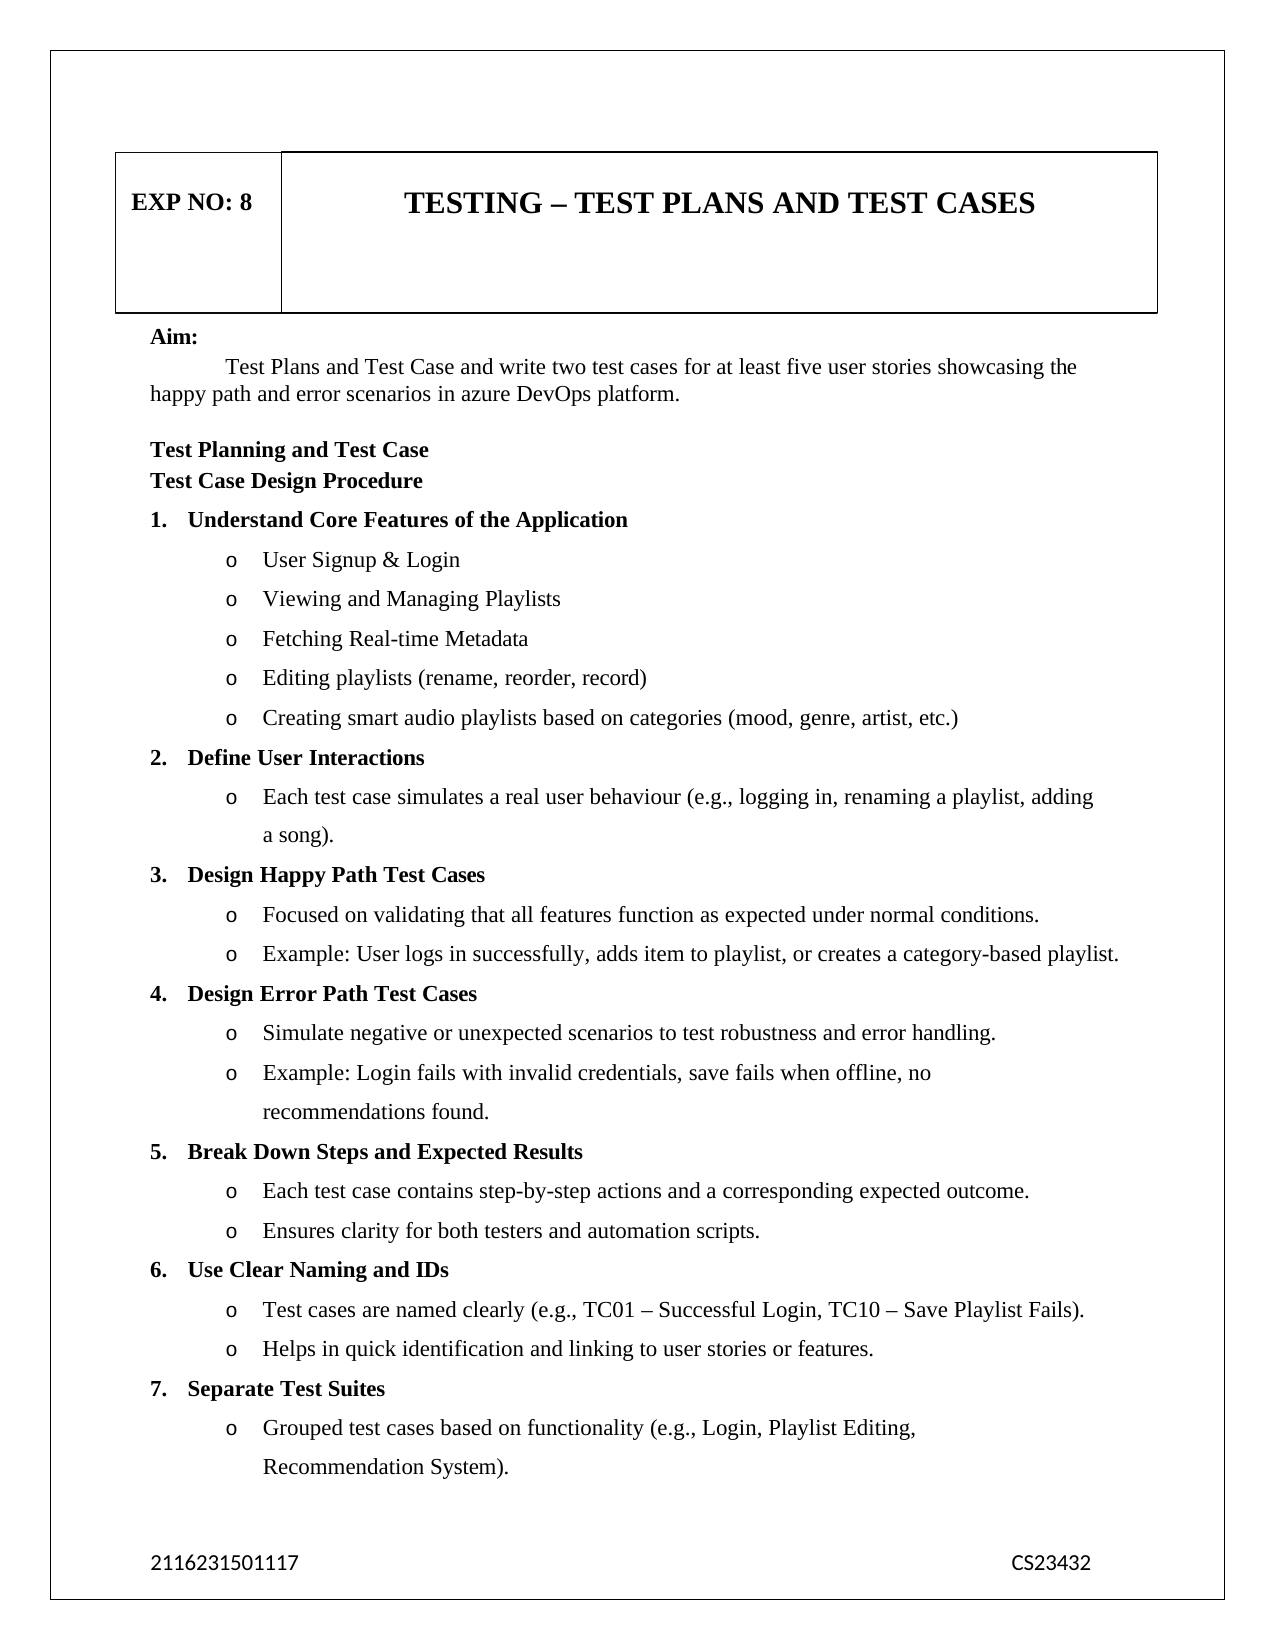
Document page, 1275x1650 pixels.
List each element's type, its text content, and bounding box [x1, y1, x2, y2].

list Design Happy Path Test Cases [150, 861, 1162, 887]
list Example: User logs in successfully, adds item to playlist, or creates a category-based playlist. [225, 940, 1162, 968]
text Test Plans and Test Case and write two test cases for at least five user stories showcasing the [225, 353, 1162, 379]
list Helps in quick identification and linking to user stories or features. [225, 1335, 1162, 1363]
text happy path and error scenarios in azure DevOps platform. [150, 380, 1162, 406]
text Aim: [150, 323, 1162, 350]
list Each test case contains step-by-step actions and a corresponding expected outcome. [225, 1177, 1162, 1205]
list Understand Core Features of the Application [150, 506, 1162, 532]
list Simulate negative or unexpected scenarios to test robustness and error handling. [225, 1019, 1162, 1047]
list Break Down Steps and Expected Results [150, 1138, 1162, 1164]
list Example: Login fails with invalid credentials, save fails when offline, no recommendations found. [225, 1059, 1100, 1124]
list Define User Interactions [150, 743, 1162, 770]
list Ensures clarity for both testers and automation scripts. [225, 1217, 1162, 1244]
list User Signup & Login [225, 546, 1162, 573]
list Editing playlists (rename, reorder, record) [225, 664, 1162, 692]
list Fetching Real-time Metadata [225, 625, 1162, 652]
list Creating smart audio playlists based on categories (mood, genre, artist, etc.) [225, 704, 1162, 732]
list Grouped test cases based on functionality (e.g., Login, Playlist Editing, Recommendation System). [225, 1414, 1083, 1480]
list Each test case simulates a real user behaviour (e.g., logging in, renaming a playlist, adding a song). [225, 783, 1109, 848]
list Design Error Path Test Cases [150, 980, 1162, 1006]
list Separate Test Suites [150, 1375, 1162, 1401]
text Test Planning and Test Case Test Case Design Procedure [150, 437, 464, 493]
list Use Clear Naming and IDs [150, 1256, 1162, 1282]
list Focused on validating that all features function as expected under normal conditions. [225, 901, 1162, 928]
list Test cases are named clearly (e.g., TC01 – Successful Login, TC10 – Save Playlist Fails). [225, 1296, 1162, 1323]
list Viewing and Managing Playlists [225, 585, 1162, 613]
